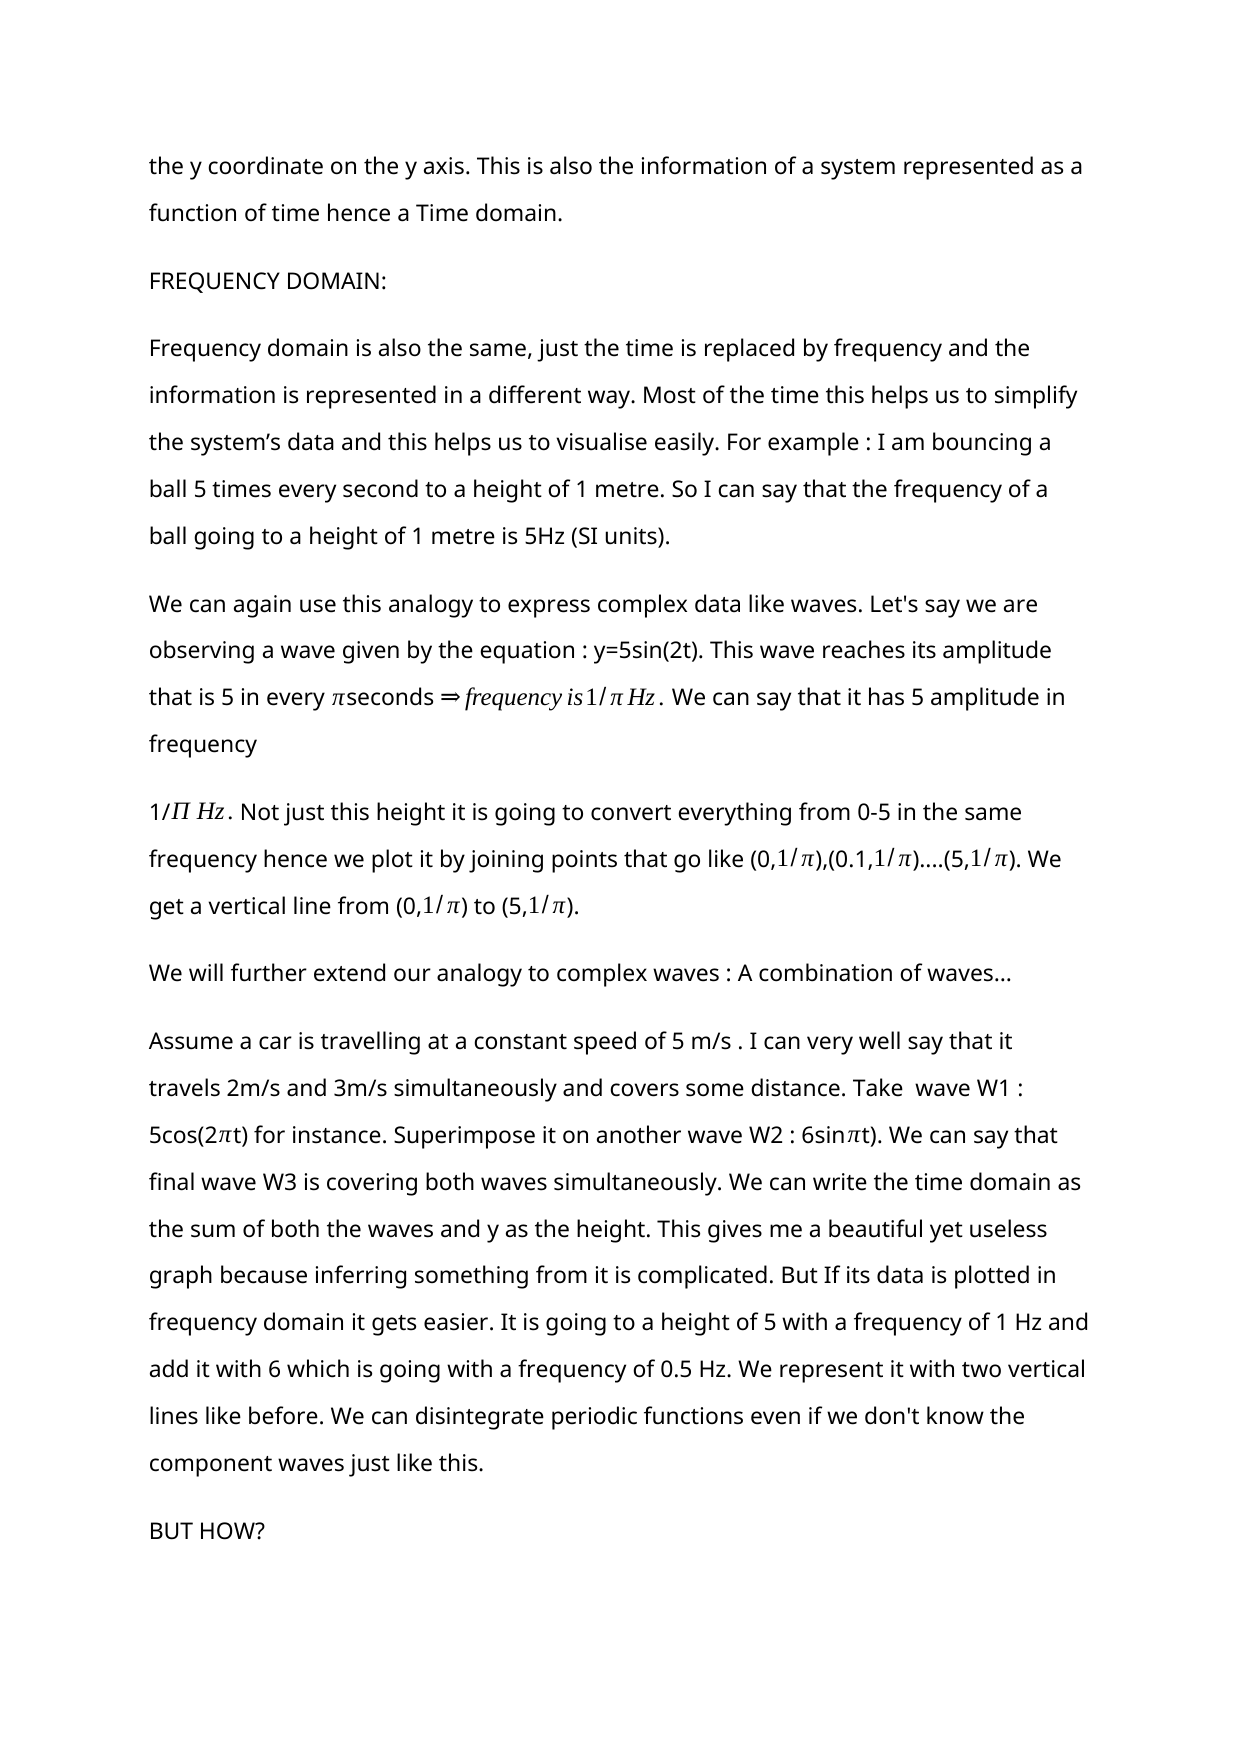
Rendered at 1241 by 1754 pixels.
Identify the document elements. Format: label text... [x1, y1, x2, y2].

text We can again use this analogy to express complex data like waves. Let's say we are observing a wave given by the equation : y=5sin(2t). This wave reaches its amplitude that is 5 in every seconds We can say that it has 5 amplitude in frequency [148, 587, 1090, 759]
text FREQUENCY DOMAIN: [148, 264, 1090, 296]
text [148, 150, 1090, 228]
text Frequency domain is also the same, just the time is replaced by frequency and the information is represented in a different way. Most of the time this helps us to simplify the system’s data and this helps us to visualise easily. For example : I am bouncing a ball 5 times every second to a height of 1 metre. So I can say that the frequency of a ball going to a height of 1 metre is 5Hz (SI units). [148, 332, 1090, 551]
text BUT HOW? [148, 1514, 1090, 1546]
text 1/ Not just this height it is going to convert everything from 0-5 in the same frequency hence we plot it by joining points that go like (0,),(0.1,)....(5,). We get a vertical line from (0,) to (5,). [148, 796, 1090, 921]
text We will further extend our analogy to complex waves : A combination of waves… [148, 957, 1090, 988]
text Assume a car is travelling at a constant speed of 5 m/s . I can very well say that it travels 2m/s and 3m/s simultaneously and covers some distance. Take wave W1 : 5cos(2t) for instance. Superimpose it on another wave W2 : 6sint). We can say that final wave W3 is covering both waves simultaneously. We can write the time domain as the sum of both the waves and y as the height. This gives me a beautiful yet useless graph because inferring something from it is complicated. But If its data is plotted in frequency domain it gets easier. It is going to a height of 5 with a frequency of 1 Hz and add it with 6 which is going with a frequency of 0.5 Hz. We represent it with two vertical lines like before. We can disintegrate periodic functions even if we don't know the component waves just like this. [148, 1025, 1090, 1478]
